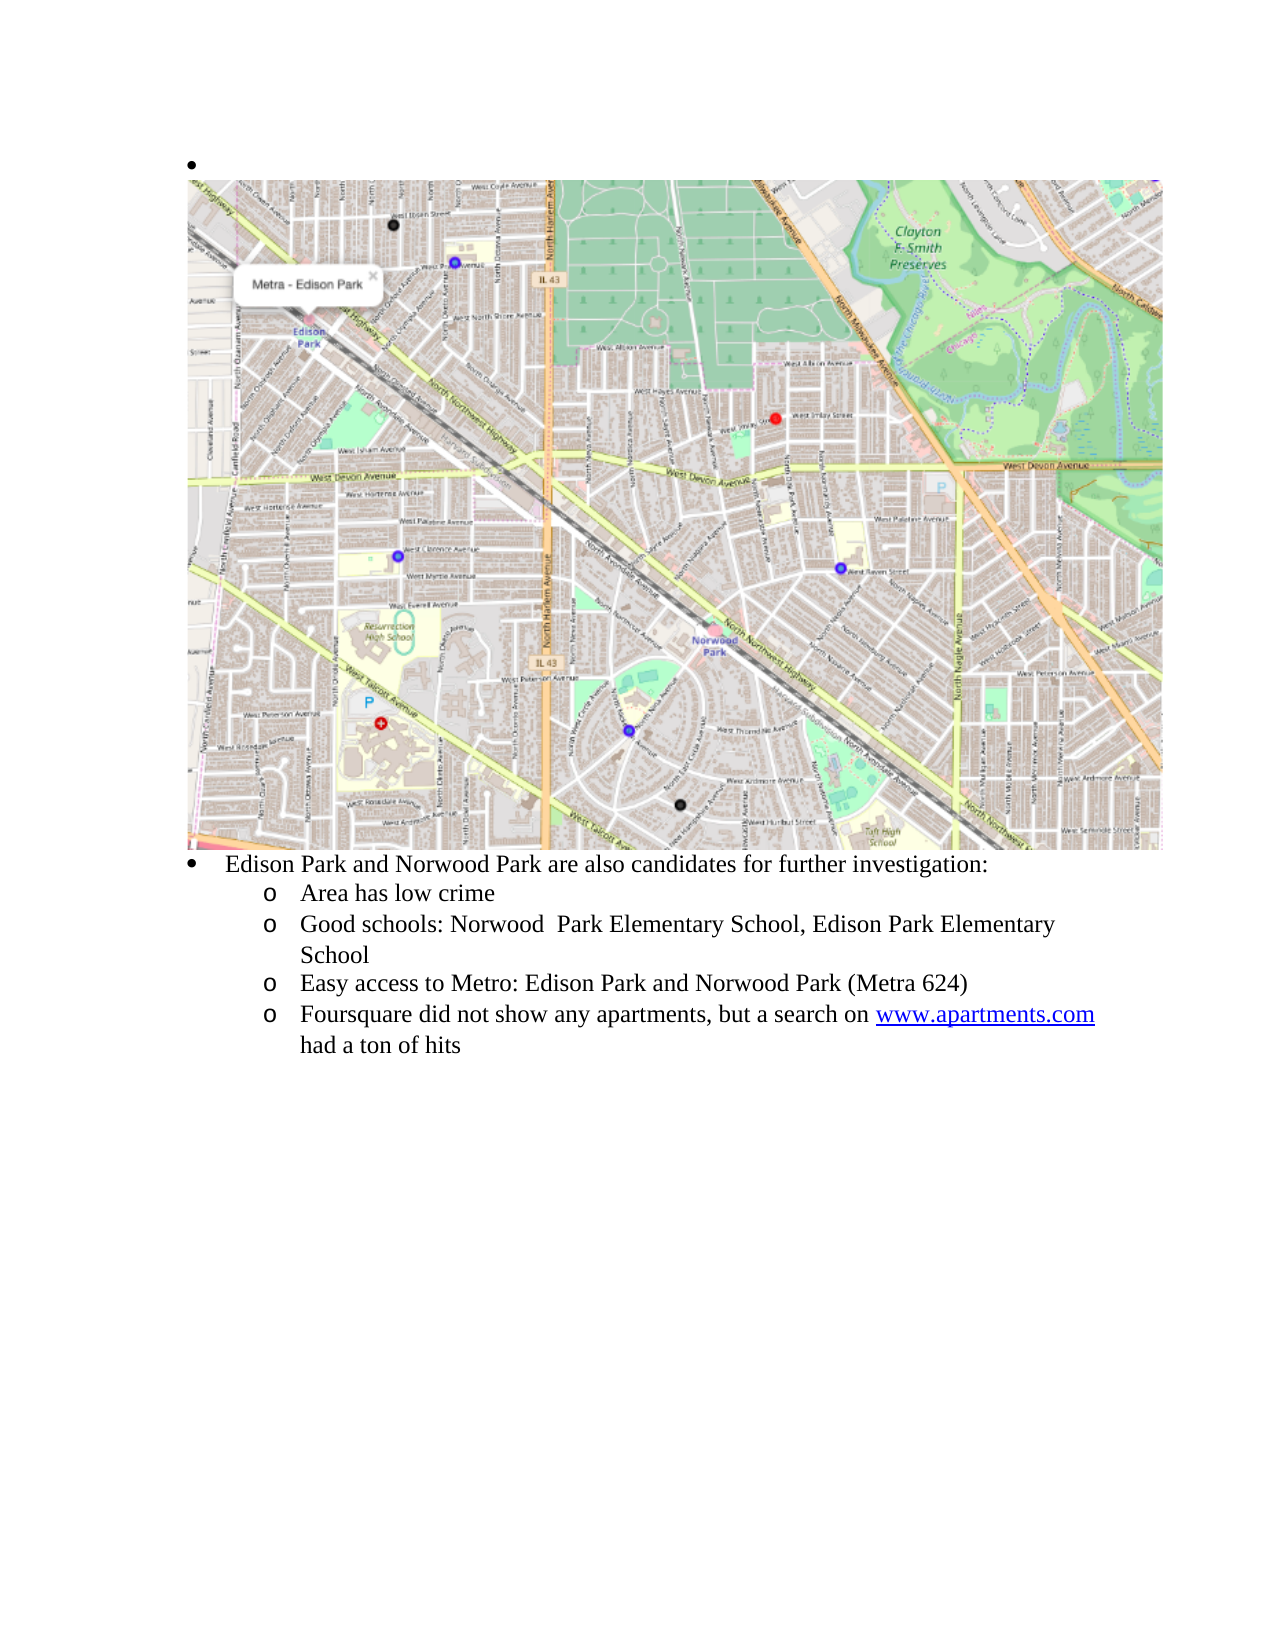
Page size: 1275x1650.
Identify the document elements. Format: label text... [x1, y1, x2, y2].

picture [187, 180, 1163, 850]
list Foursquare did not show any apartments, but a search on www.apartments.com had a ton of hits [262, 999, 1125, 1059]
list Easy access to Metro: Edison Park and Norwood Park (Metra 624) [262, 968, 1125, 999]
list Good schools: Norwood Park Elementary School, Edison Park Elementary School [262, 909, 1125, 968]
list Edison Park and Norwood Park are also candidates for further investigation: [187, 850, 1125, 878]
list Area has low crime [262, 878, 1125, 909]
